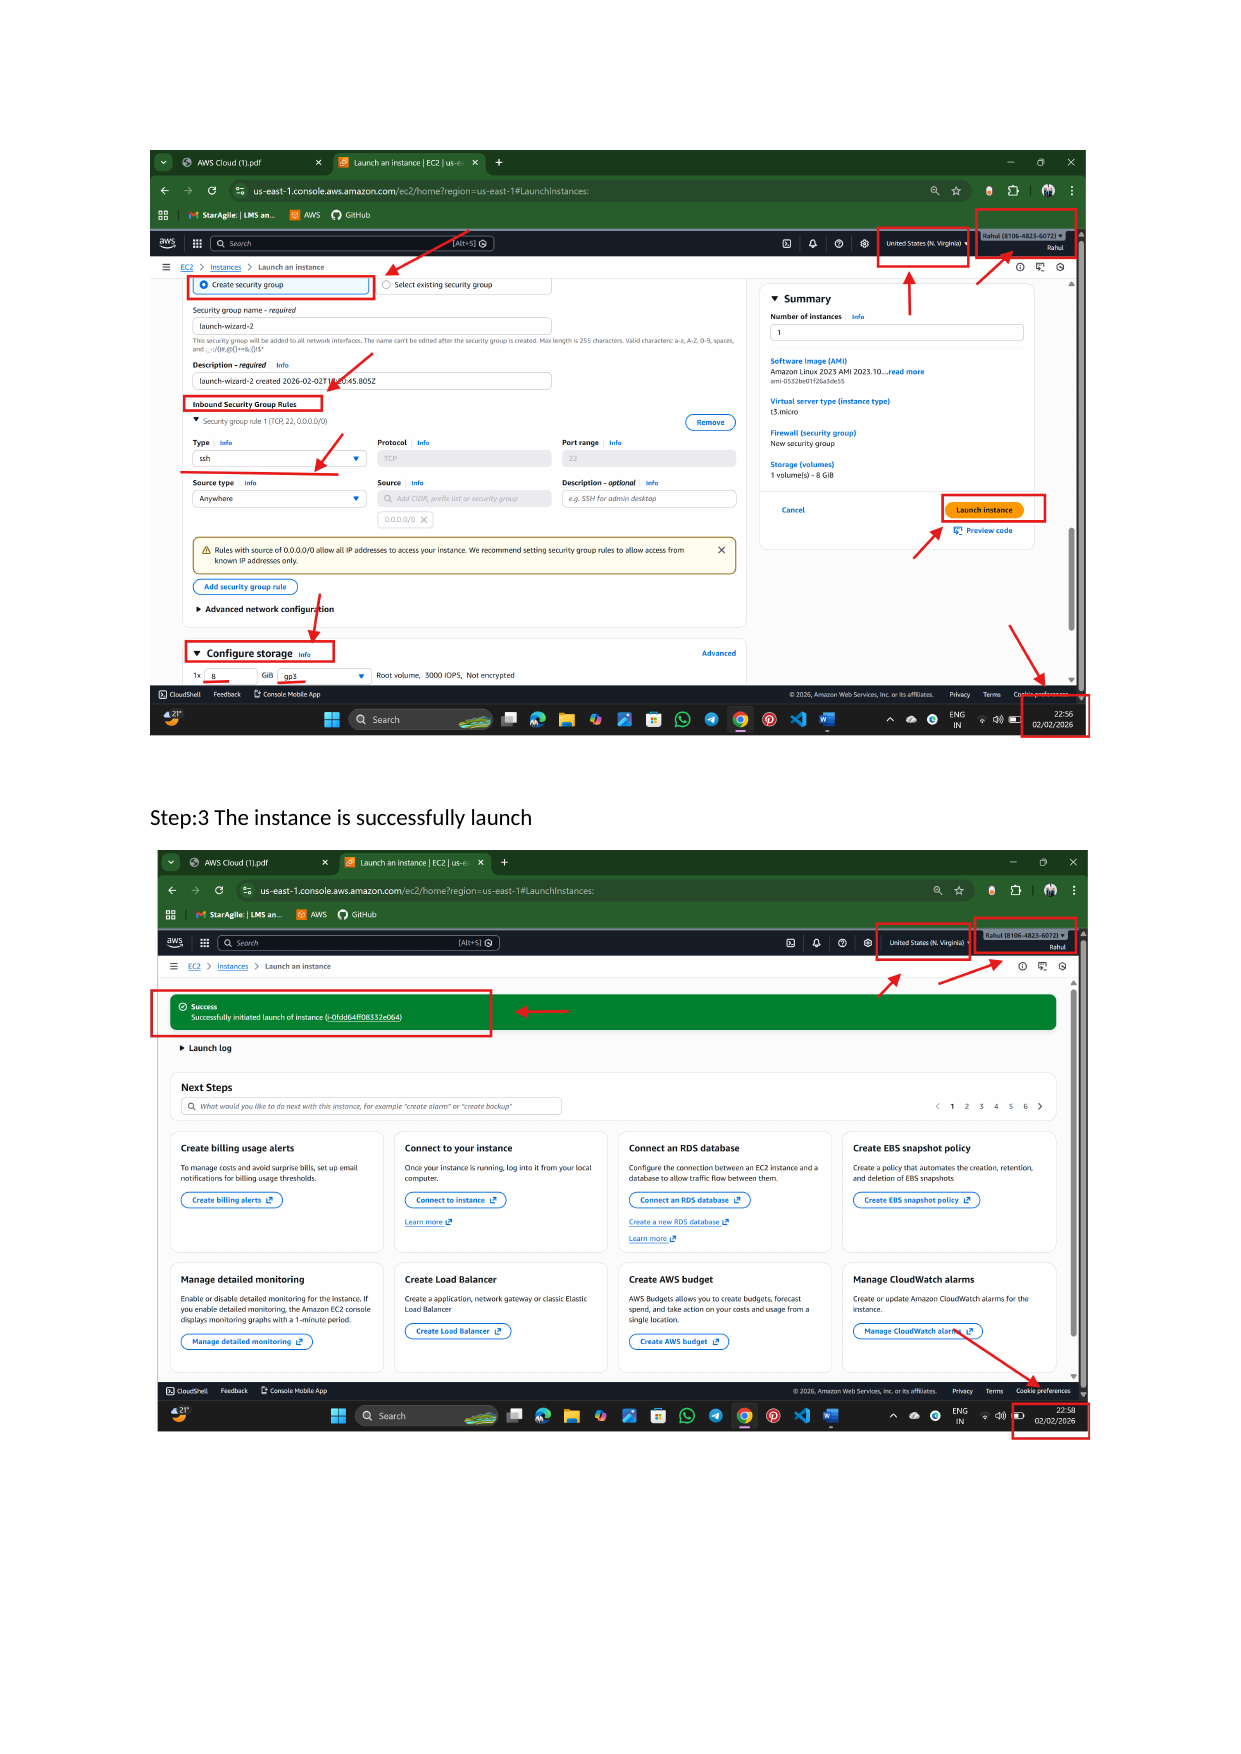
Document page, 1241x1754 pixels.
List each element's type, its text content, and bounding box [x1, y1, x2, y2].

text Step:3 The instance is successfully launch [150, 803, 1090, 831]
picture [150, 150, 1091, 738]
picture [150, 850, 1091, 1440]
